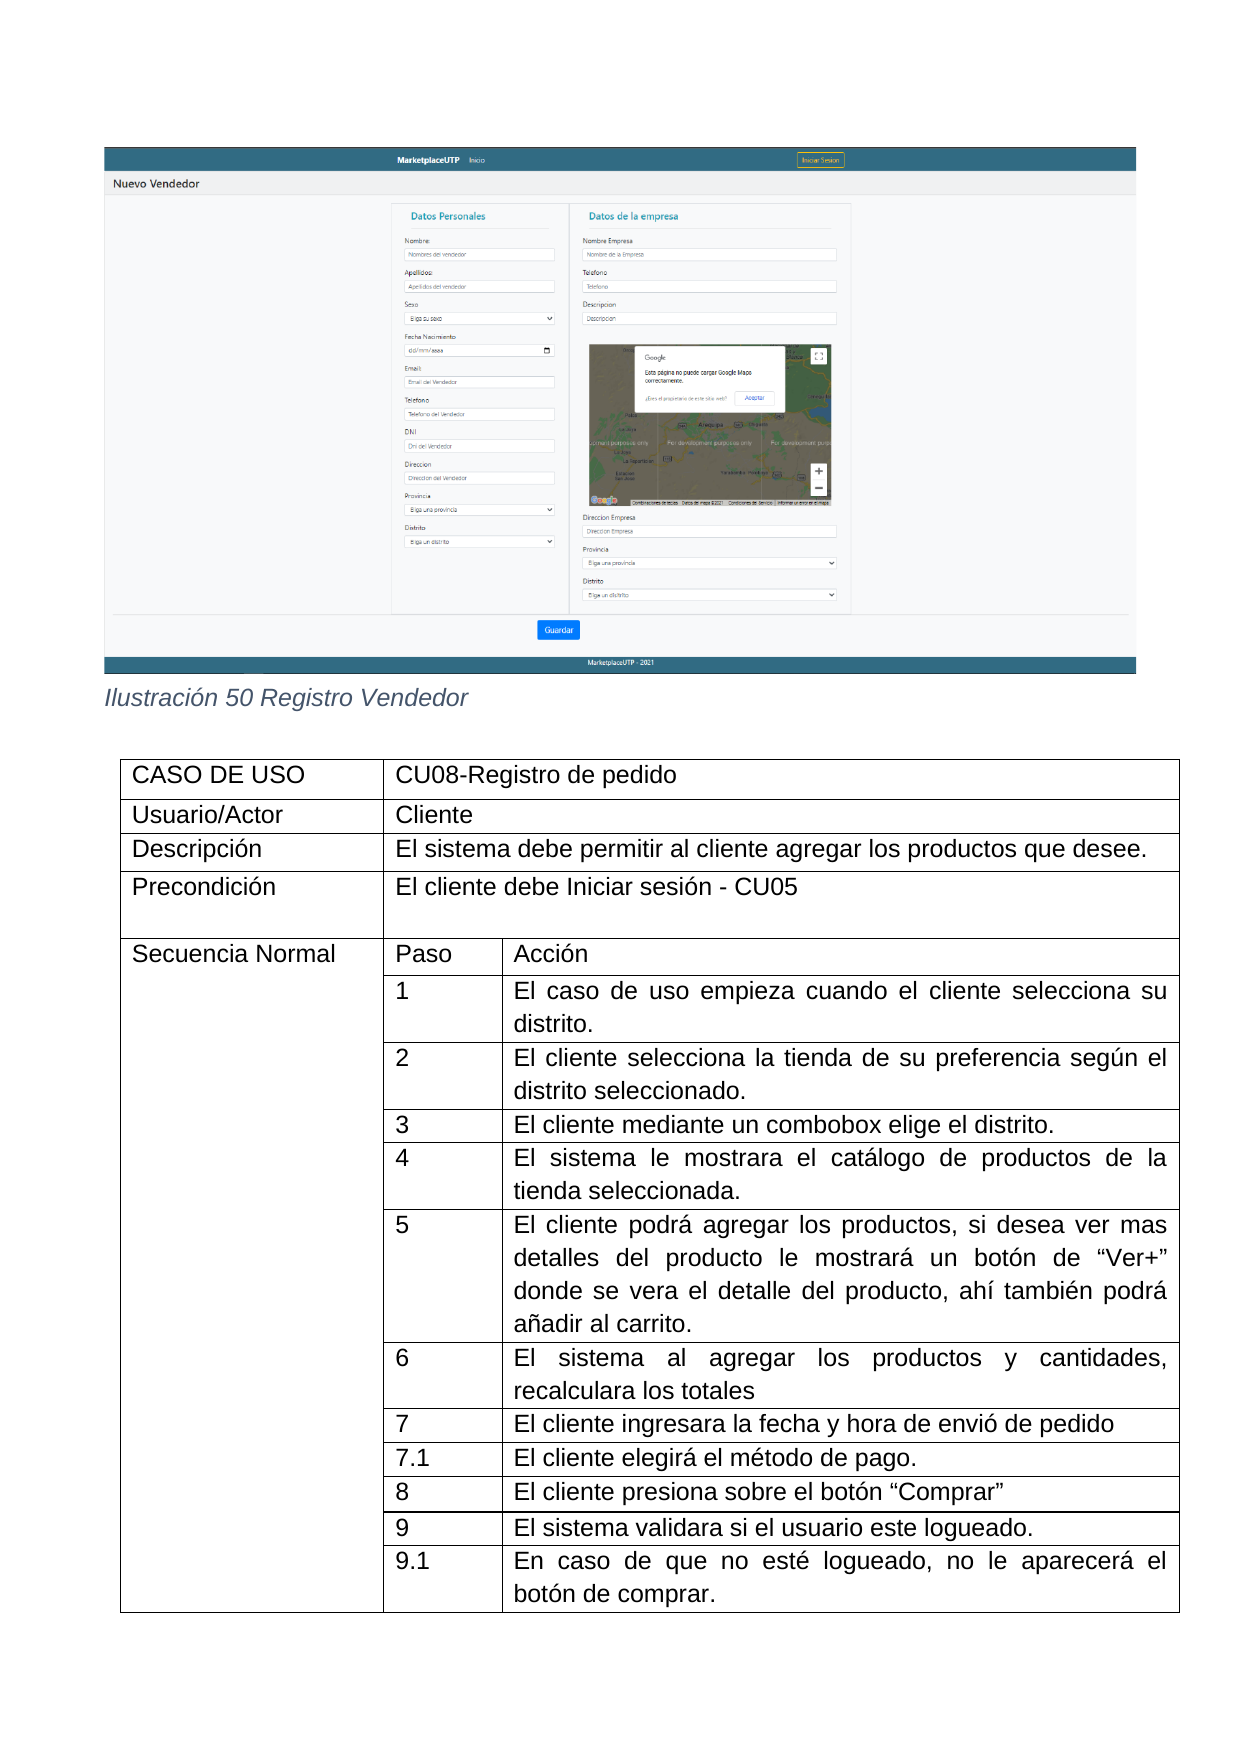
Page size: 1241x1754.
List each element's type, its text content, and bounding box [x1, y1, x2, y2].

table_cell El caso de uso empieza cuando el cliente selecciona su distrito. [503, 976, 1179, 1042]
picture [104, 147, 1137, 674]
table_cell El sistema al agregar los productos y cantidades, recalculara los totales [503, 1343, 1179, 1408]
table_cell 4 [384, 1143, 502, 1209]
table_cell Precondición [121, 872, 383, 938]
table_cell El sistema le mostrara el catálogo de productos de la tienda seleccionada. [503, 1143, 1179, 1209]
table_cell 9.1 [384, 1546, 502, 1612]
table_cell 8 [384, 1477, 502, 1511]
table_cell Secuencia Normal [121, 939, 383, 1612]
table_cell 7.1 [384, 1443, 502, 1476]
table_cell 9 [384, 1513, 502, 1545]
table_cell 2 [384, 1043, 502, 1108]
table_cell 6 [384, 1343, 502, 1408]
table_cell El cliente debe Iniciar sesión - CU05 [384, 872, 1179, 938]
table_cell El cliente ingresara la fecha y hora de envió de pedido [503, 1409, 1179, 1442]
table_cell Paso [384, 939, 502, 975]
table_cell Usuario/Actor [121, 800, 383, 833]
table_header CASO DE USO [121, 760, 383, 799]
table_cell El cliente presiona sobre el botón “Comprar” [503, 1477, 1179, 1511]
table_cell Descripción [121, 834, 383, 871]
table_cell 1 [384, 976, 502, 1042]
table_cell El sistema debe permitir al cliente agregar los productos que desee. [384, 834, 1179, 871]
table_cell Acción [503, 939, 1179, 975]
table_cell El cliente mediante un combobox elige el distrito. [503, 1110, 1179, 1142]
table_cell El cliente podrá agregar los productos, si desea ver mas detalles del producto le mostrará un botón de “Ver+” donde se vera el detalle del producto, ahí también podrá añadir al carrito. [503, 1210, 1179, 1342]
table_cell El cliente elegirá el método de pago. [503, 1443, 1179, 1476]
table_cell En caso de que no esté logueado, no le aparecerá el botón de comprar. [503, 1546, 1179, 1612]
table_cell El sistema validara si el usuario este logueado. [503, 1513, 1179, 1545]
table_cell 3 [384, 1110, 502, 1142]
table_cell Cliente [384, 800, 1179, 833]
table_header CU08-Registro de pedido [384, 760, 1179, 799]
table_cell 5 [384, 1210, 502, 1342]
table_cell El cliente selecciona la tienda de su preferencia según el distrito seleccionado. [503, 1043, 1179, 1108]
table_cell 7 [384, 1409, 502, 1442]
